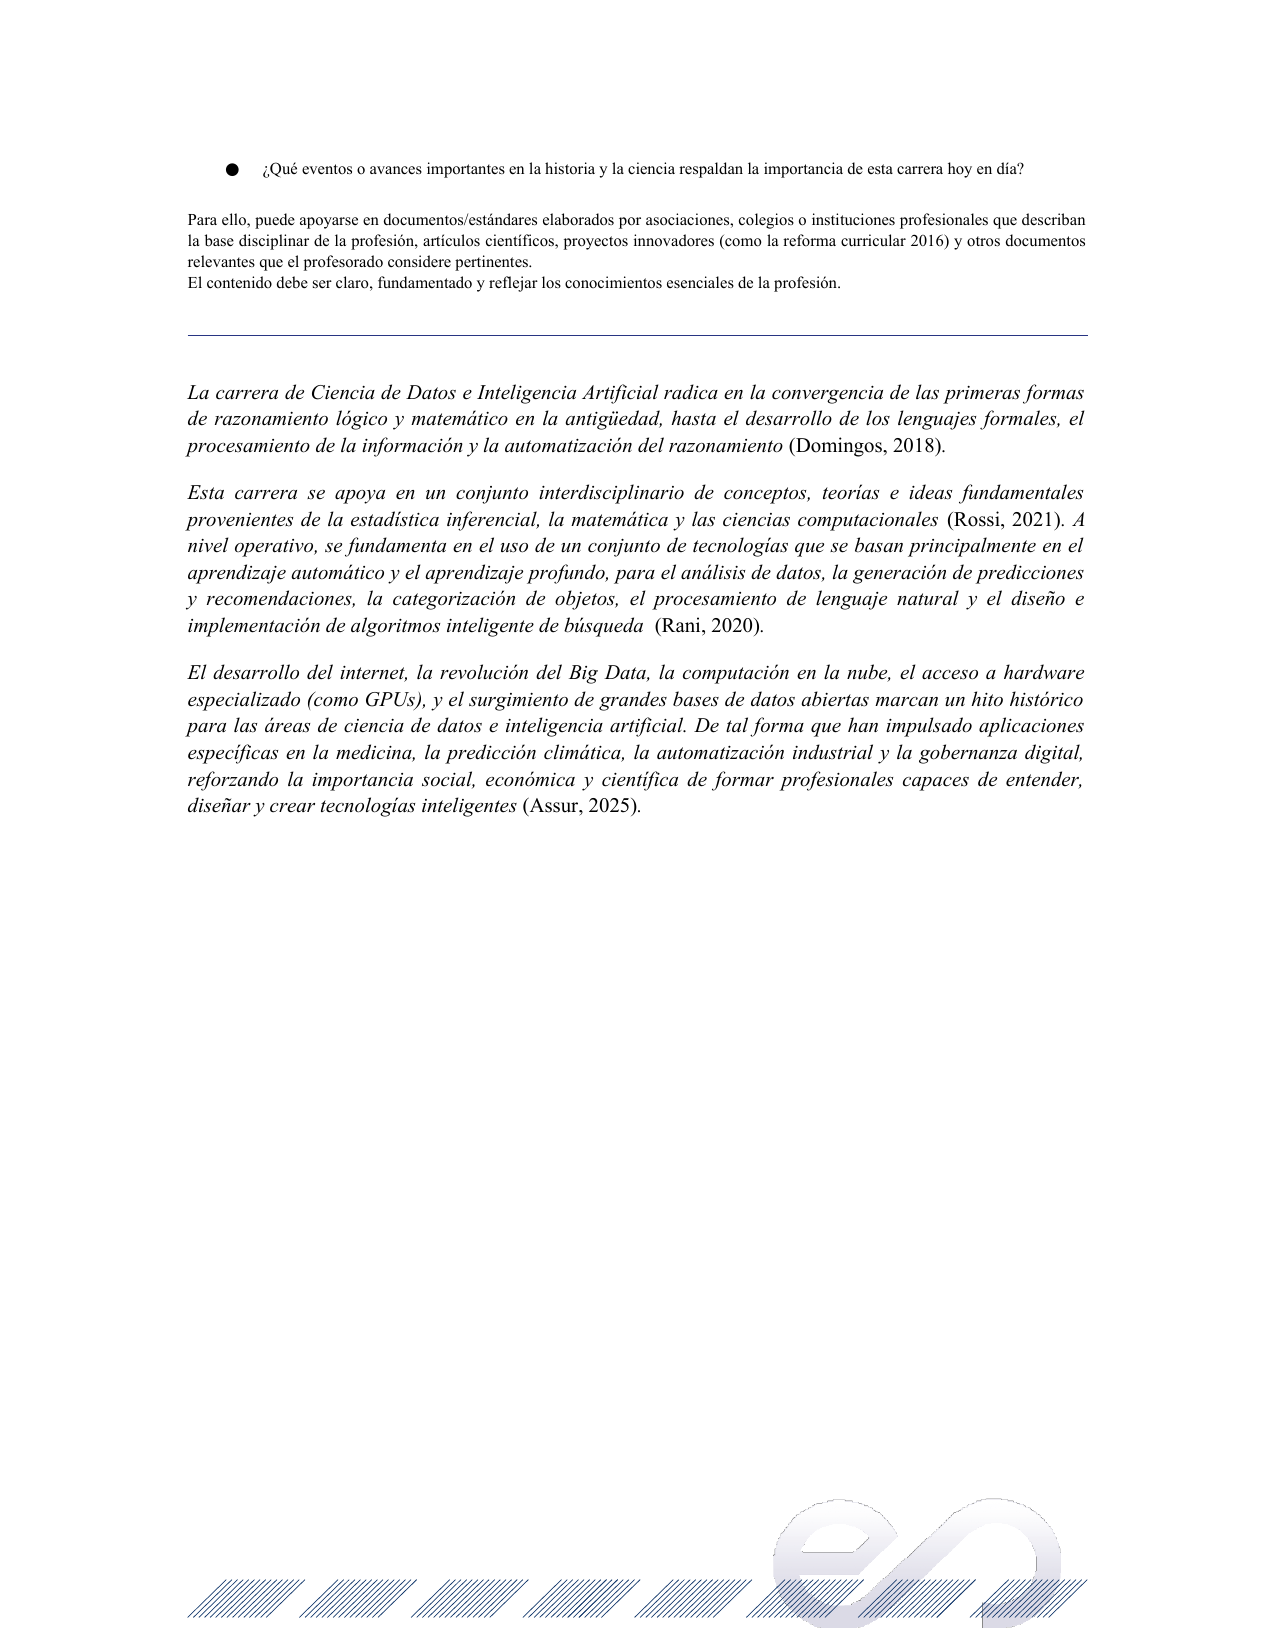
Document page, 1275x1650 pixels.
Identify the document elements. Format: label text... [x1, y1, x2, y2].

text El desarrollo del internet, la revolución del Big Data, la computación en la nube, el acceso a hardware especializado (como GPUs), y el surgimiento de grandes bases de datos abiertas marcan un hito histórico para las áreas de ciencia de datos e inteligencia artificial. De tal forma que han impulsado aplicaciones específicas en la medicina, la predicción climática, la automatización industrial y la gobernanza digital, reforzando la importancia social, económica y científica de formar profesionales capaces de entender, diseñar y crear tecnologías inteligentes . [187, 661, 1087, 817]
text La carrera de Ciencia de Datos e Inteligencia Artificial radica en la convergencia de las primeras formas de razonamiento lógico y matemático en la antigüedad, hasta el desarrollo de los lenguajes formales, el procesamiento de la información y la automatización del razonamiento . [187, 381, 1087, 457]
text Para ello, puede apoyarse en documentos/estándares elaborados por asociaciones, colegios o instituciones profesionales que describan la base disciplinar de la profesión, artículos científicos, proyectos innovadores (como la reforma curricular 2016) y otros documentos relevantes que el profesorado considere pertinentes. [187, 210, 1087, 271]
list ¿Qué eventos o avances importantes en la historia y la ciencia respaldan la importancia de esta carrera hoy en día? [225, 150, 1087, 184]
text Esta carrera se apoya en un conjunto interdisciplinario de conceptos, teorías e ideas fundamentales provenientes de la estadística inferencial, la matemática y las ciencias computacionales . A nivel operativo, se fundamenta en el uso de un conjunto de tecnologías que se basan principalmente en el aprendizaje automático y el aprendizaje profundo, para el análisis de datos, la generación de predicciones y recomendaciones, la categorización de objetos, el procesamiento de lenguaje natural y el diseño e implementación de algoritmos inteligente de búsqueda . [187, 481, 1087, 637]
text El contenido debe ser claro, fundamentado y reflejar los conocimientos esenciales de la profesión. [187, 274, 1087, 292]
picture [772, 1496, 1061, 1628]
